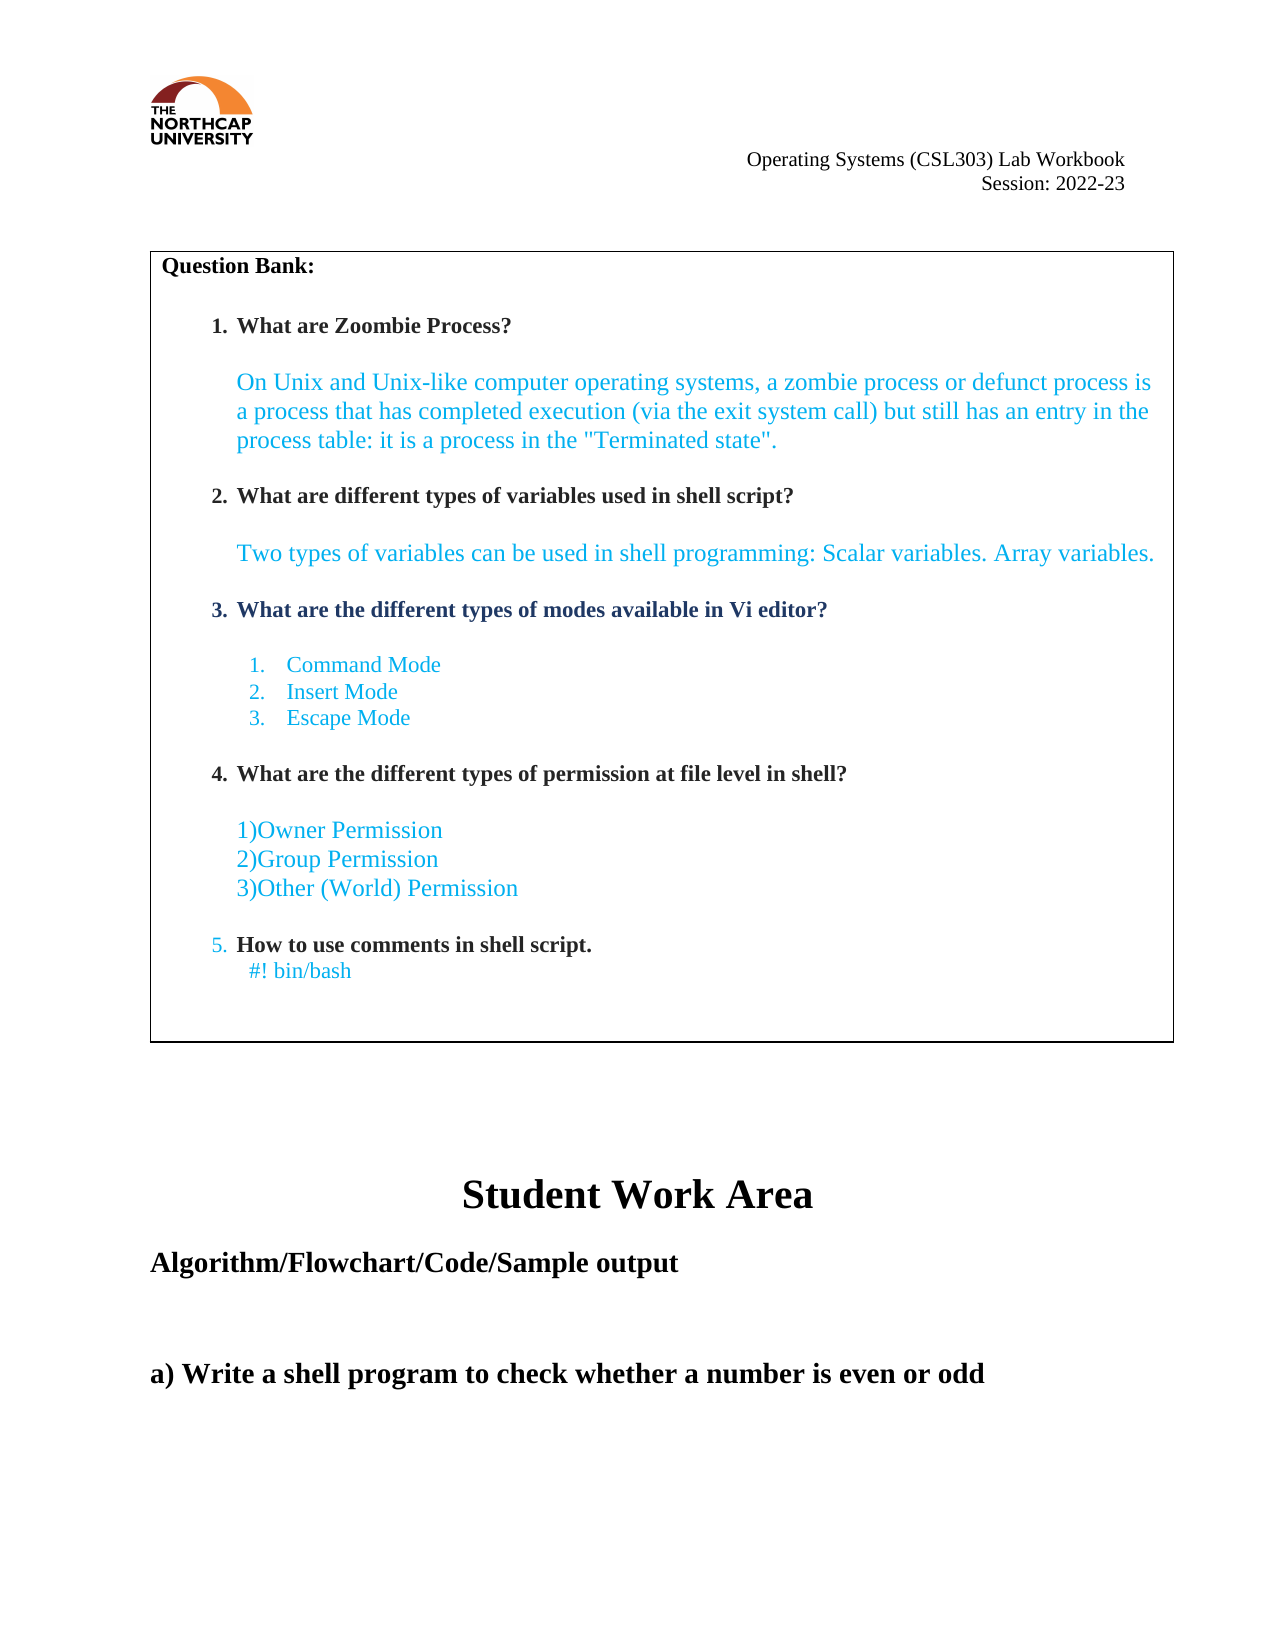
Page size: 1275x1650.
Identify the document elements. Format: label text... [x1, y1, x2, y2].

picture [150, 75, 254, 147]
text a) Write a shell program to check whether a number is even or odd [150, 1356, 1125, 1389]
picture [285, 374, 290, 385]
table_cell Question Bank: What are Zoombie Process? On Unix and Unix-like computer operating systems, a zombie process or defunct process is a process that has completed execution (via the exit system call) but still has an entry in the process table: it is a process in the "Terminated state". What are different types of variables used in shell script? Two types of variables can be used in shell programming: Scalar variables. Array variables. What are the different types of modes available in Vi editor? Command Mode Insert Mode Escape Mode What are the different types of permission at file level in shell? 1)Owner Permission 2)Group Permission 3)Other (World) Permission How to use comments in shell script. #! bin/bash [151, 252, 1173, 1041]
text Student Work Area [150, 1169, 1125, 1217]
text Algorithm/Flowchart/Code/Sample output [150, 1245, 1125, 1279]
